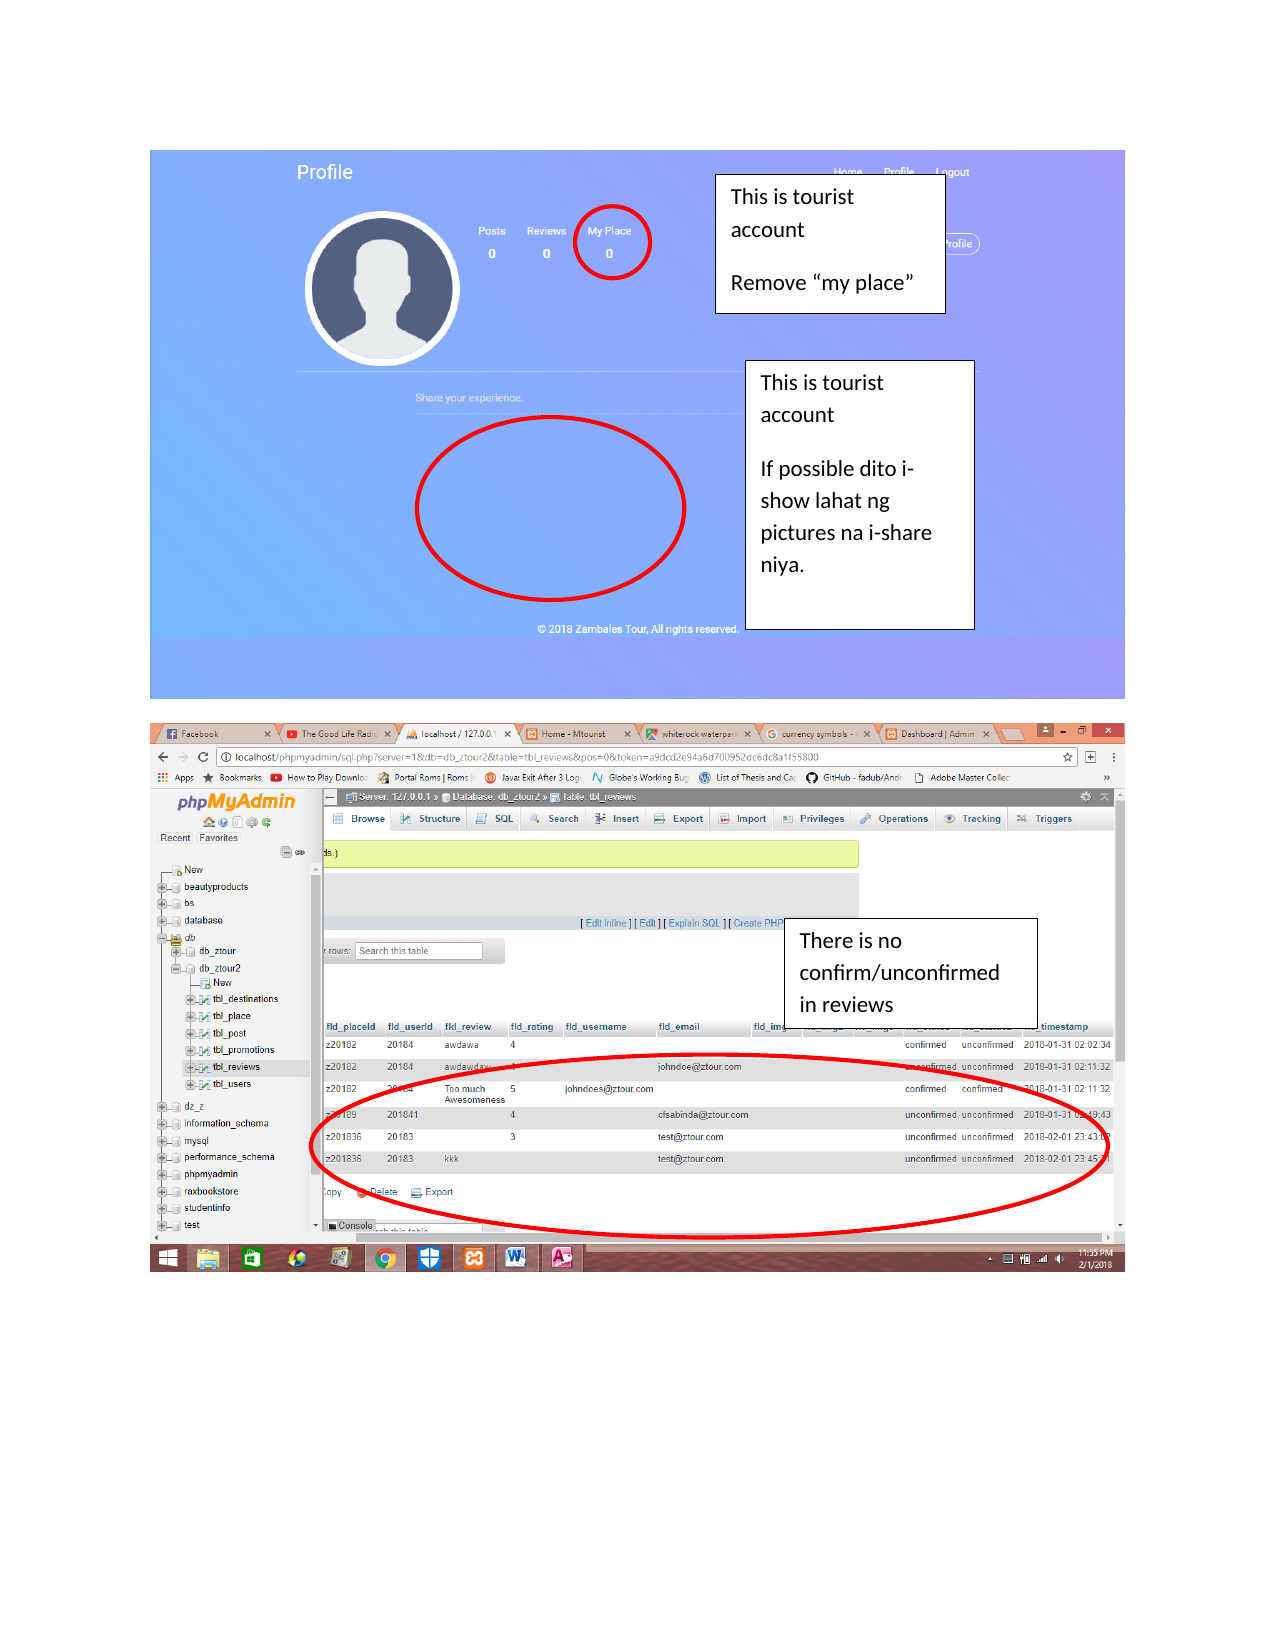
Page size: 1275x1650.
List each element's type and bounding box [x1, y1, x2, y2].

picture [150, 723, 1125, 1272]
picture [150, 150, 1125, 699]
